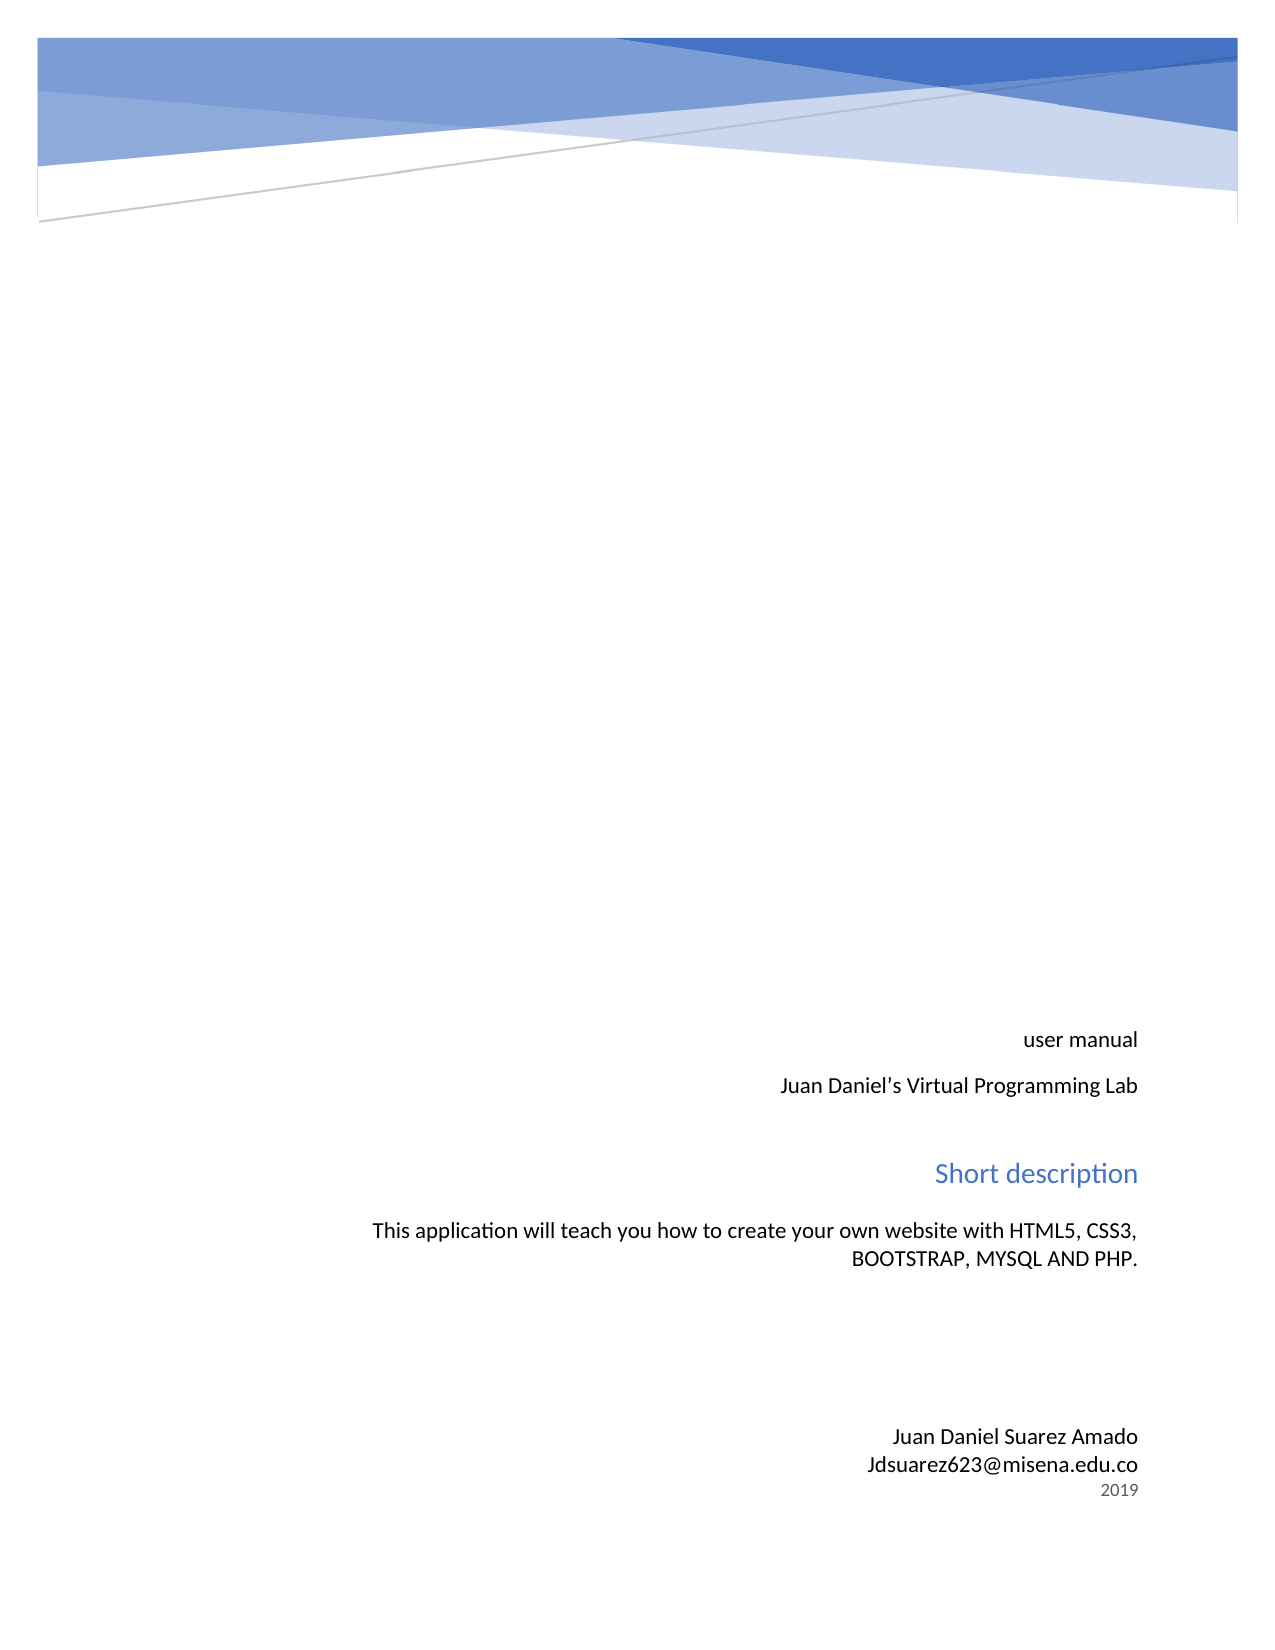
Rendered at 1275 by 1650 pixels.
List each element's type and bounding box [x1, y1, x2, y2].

picture [37, 37, 1238, 238]
